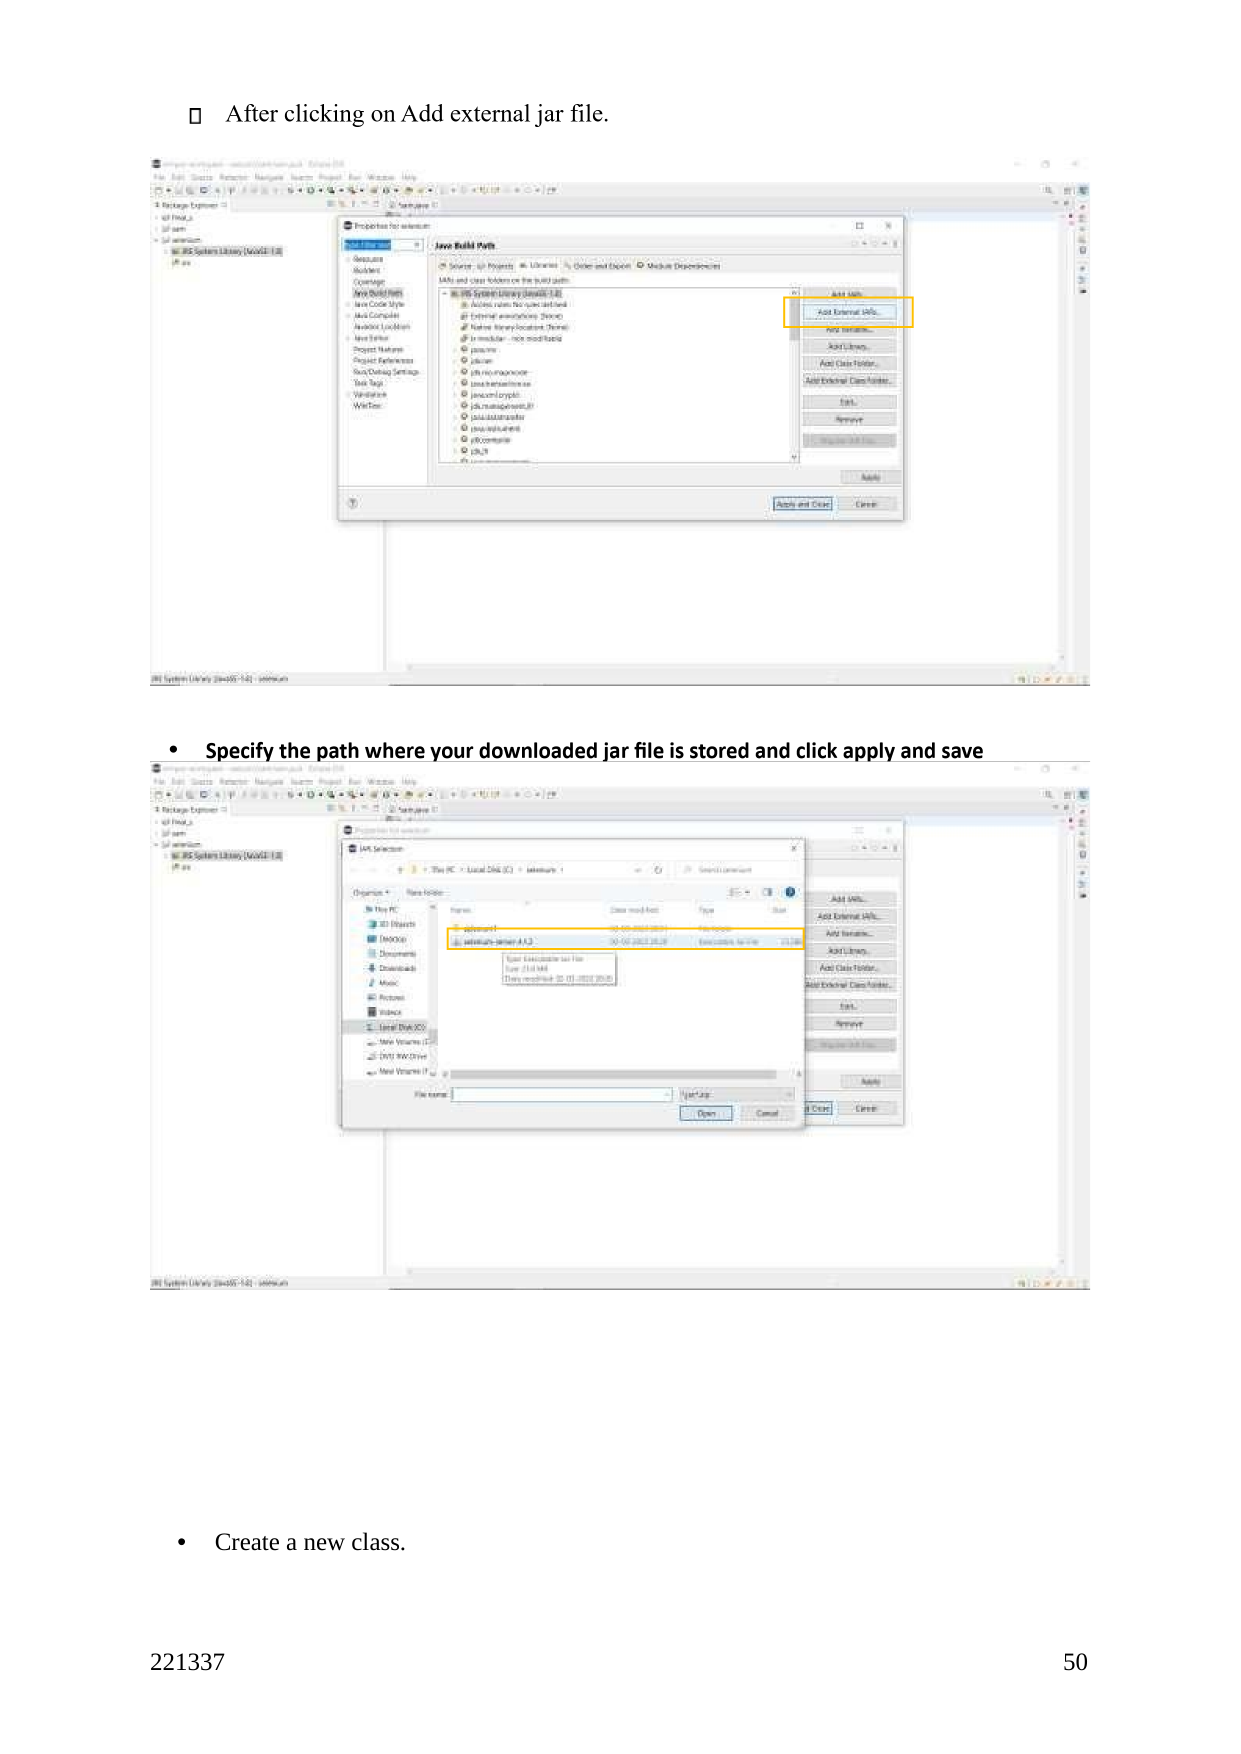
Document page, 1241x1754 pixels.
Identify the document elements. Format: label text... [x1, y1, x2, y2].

picture [149, 103, 1091, 1290]
list Create a new class. [177, 1527, 1093, 1556]
